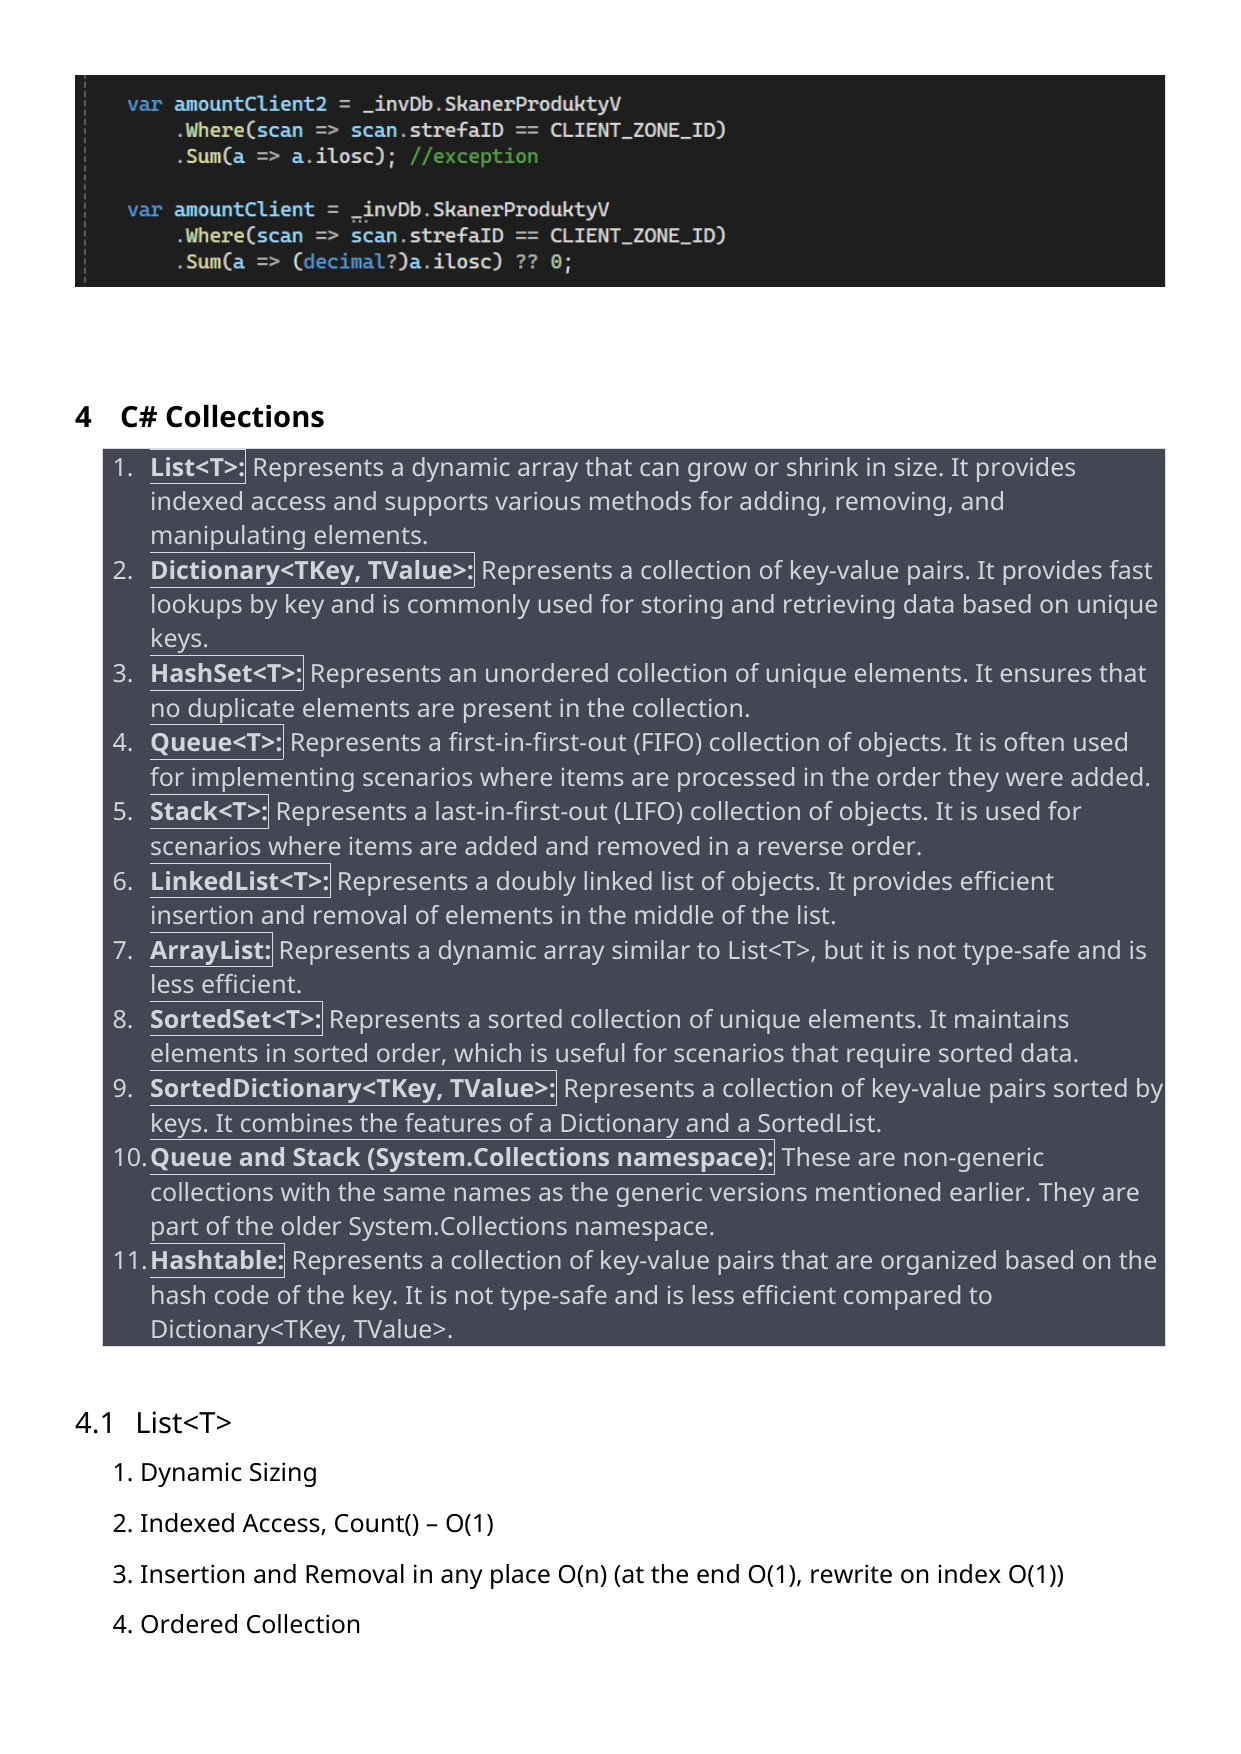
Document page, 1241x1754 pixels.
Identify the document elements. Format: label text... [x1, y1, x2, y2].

list ArrayList: Represents a dynamic array similar to List<T>, but it is not type-safe and is less efficient. [103, 931, 1165, 1000]
list List<T>: Represents a dynamic array that can grow or shrink in size. It provides indexed access and supports various methods for adding, removing, and manipulating elements. [103, 449, 1165, 551]
list SortedSet<T>: Represents a sorted collection of unique elements. It maintains elements in sorted order, which is useful for scenarios that require sorted data. [103, 1000, 1165, 1069]
picture [75, 75, 1166, 287]
list LinkedList<T>: Represents a doubly linked list of objects. It provides efficient insertion and removal of elements in the middle of the list. [103, 862, 1165, 931]
list HashSet<T>: Represents an unordered collection of unique elements. It ensures that no duplicate elements are present in the collection. [103, 654, 1165, 724]
list Queue<T>: Represents a first-in-first-out (FIFO) collection of objects. It is often used for implementing scenarios where items are processed in the order they were added. [103, 724, 1165, 793]
text 2. Indexed Access, Count() – O(1) [112, 1506, 1165, 1539]
subtitle C# Collections [75, 396, 1165, 436]
list Hashtable: Represents a collection of key-value pairs that are organized based on the hash code of the key. It is not type-safe and is less efficient compared to Dictionary<TKey, TValue>. [103, 1242, 1165, 1346]
list Dictionary<TKey, TValue>: Represents a collection of key-value pairs. It provides fast lookups by key and is commonly used for storing and retrieving data based on unique keys. [103, 551, 1165, 654]
subtitle List<T> [75, 1403, 1165, 1442]
text 3. Insertion and Removal in any place O(n) (at the end O(1), rewrite on index O(1)) [112, 1556, 1165, 1590]
list SortedDictionary<TKey, TValue>: Represents a collection of key-value pairs sorted by keys. It combines the features of a Dictionary and a SortedList. [103, 1069, 1165, 1139]
text 4. Ordered Collection [112, 1607, 1165, 1641]
text 1. Dynamic Sizing [112, 1455, 1165, 1489]
list Queue and Stack (System.Collections namespace): These are non-generic collections with the same names as the generic versions mentioned earlier. They are part of the older System.Collections namespace. [103, 1139, 1165, 1242]
list Stack<T>: Represents a last-in-first-out (LIFO) collection of objects. It is used for scenarios where items are added and removed in a reverse order. [103, 793, 1165, 862]
